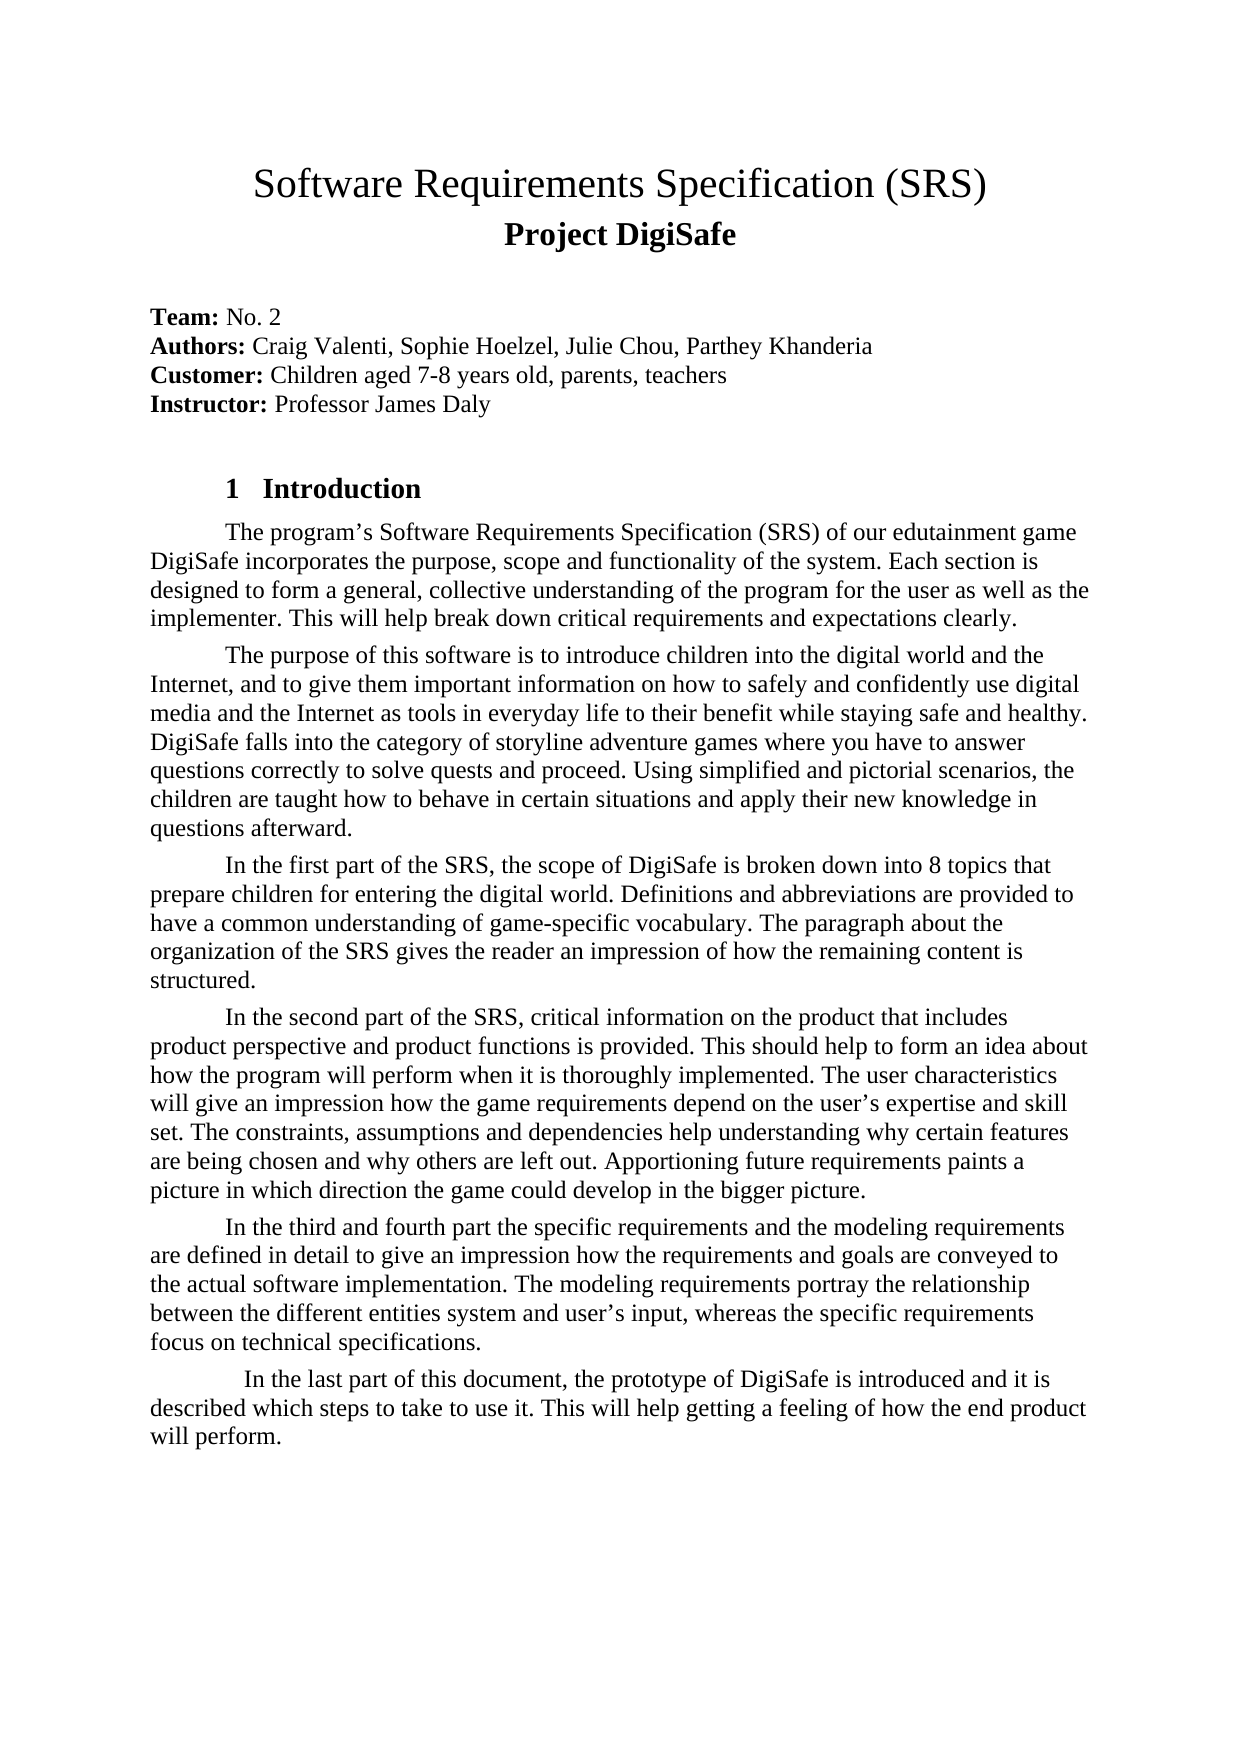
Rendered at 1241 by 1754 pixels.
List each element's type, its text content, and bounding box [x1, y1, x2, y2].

text The purpose of this software is to introduce children into the digital world and the Internet, and to give them important information on how to safely and confidently use digital media and the Internet as tools in everyday life to their benefit while staying safe and healthy. DigiSafe falls into the category of storyline adventure games where you have to answer questions correctly to solve quests and proceed. Using simplified and pictorial scenarios, the children are taught how to behave in certain situations and apply their new knowledge in questions afterward. [150, 641, 1090, 842]
subtitle Software Requirements Specification (SRS) [150, 158, 1090, 206]
text The program’s Software Requirements Specification (SRS) of our edutainment game DigiSafe incorporates the purpose, scope and functionality of the system. Each section is designed to form a general, collective understanding of the program for the user as well as the implementer. This will help break down critical requirements and expectations clearly. [150, 517, 1090, 632]
title Authors: Craig Valenti, Sophie Hoelzel, Julie Chou, Parthey Khanderia [150, 331, 1090, 360]
title Project DigiSafe [150, 214, 1090, 253]
text In the last part of this document, the prototype of DigiSafe is introduced and it is described which steps to take to use it. This will help getting a feeling of how the end product will perform. [150, 1364, 1090, 1450]
text In the second part of the SRS, critical information on the product that includes product perspective and product functions is provided. This should help to form an idea about how the program will perform when it is thoroughly implemented. The user characteristics will give an impression how the game requirements depend on the user’s expertise and skill set. The constraints, assumptions and dependencies help understanding why certain features are being chosen and why others are left out. Apportioning future requirements paints a picture in which direction the game could develop in the bigger picture. [150, 1002, 1090, 1203]
subtitle Introduction [225, 471, 1090, 505]
title Team: No. 2 [150, 302, 1090, 331]
title Customer: Children aged 7-8 years old, parents, teachers [150, 360, 1090, 389]
text In the third and fourth part the specific requirements and the modeling requirements are defined in detail to give an impression how the requirements and goals are conveyed to the actual software implementation. The modeling requirements portray the relationship between the different entities system and user’s input, whereas the specific requirements focus on technical specifications. [150, 1212, 1090, 1356]
text In the first part of the SRS, the scope of DigiSafe is broken down into 8 topics that prepare children for entering the digital world. Definitions and abbreviations are provided to have a common understanding of game-specific vocabulary. The paragraph about the organization of the SRS gives the reader an impression of how the remaining content is structured. [150, 850, 1090, 994]
title Instructor: Professor James Daly [150, 389, 1090, 417]
